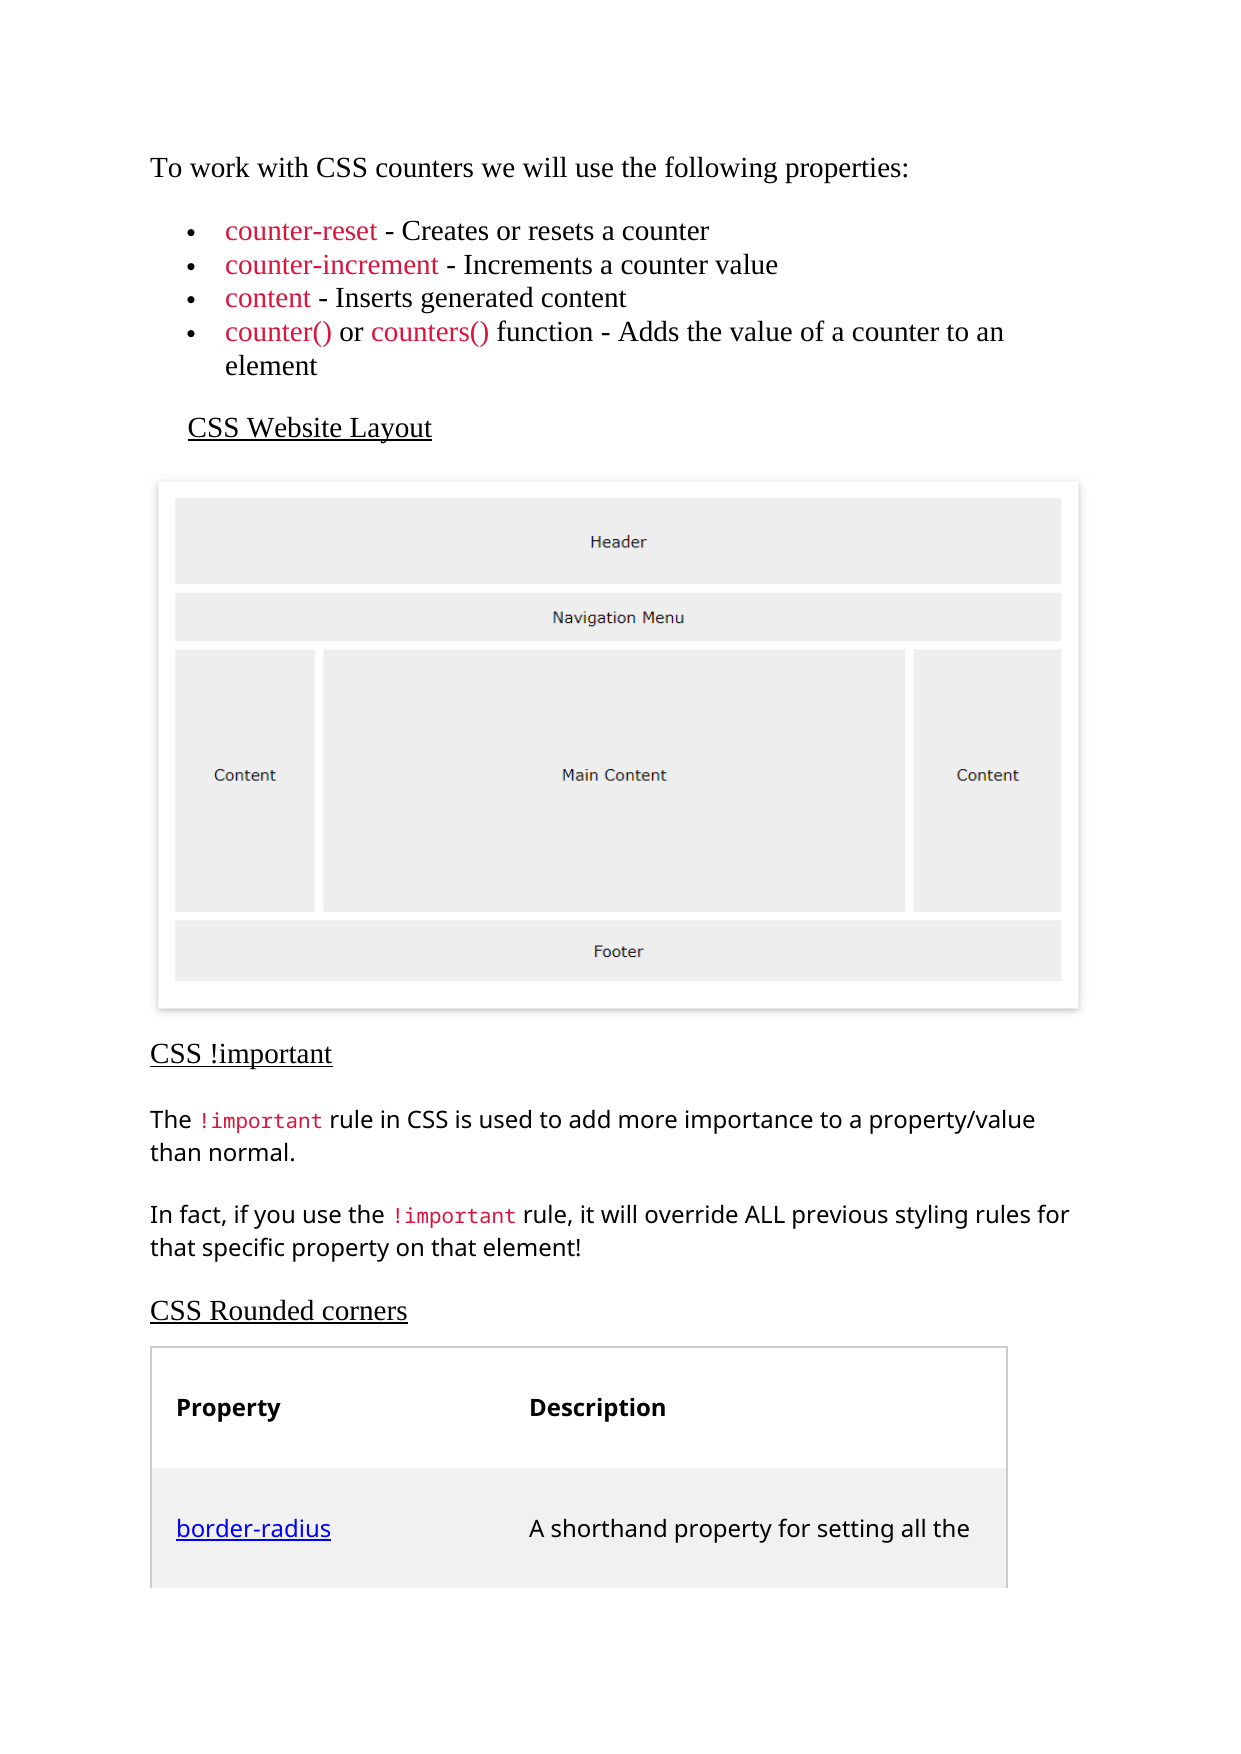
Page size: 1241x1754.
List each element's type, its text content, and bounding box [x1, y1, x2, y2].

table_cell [516, 1468, 1006, 1588]
list content - Inserts generated content [187, 281, 1090, 314]
text CSS !important [150, 1037, 1090, 1070]
text In fact, if you use the !important rule, it will override ALL previous styling rules for that specific property on that element! [150, 1198, 1090, 1263]
text The !important rule in CSS is used to add more importance to a property/value than normal. [150, 1103, 1090, 1168]
list counter() or counters() function - Adds the value of a counter to an element [187, 314, 1090, 381]
text To work with CSS counters we will use the following properties: [150, 150, 1090, 183]
table_header Property [152, 1348, 516, 1468]
list counter-reset - Creates or resets a counter [187, 213, 1090, 247]
text CSS Website Layout [187, 410, 1090, 444]
table_header Description [516, 1348, 1006, 1468]
table_cell border-radius [152, 1468, 516, 1588]
list counter-increment - Increments a counter value [187, 247, 1090, 281]
picture [150, 473, 1091, 1018]
text CSS Rounded corners [150, 1293, 1090, 1327]
